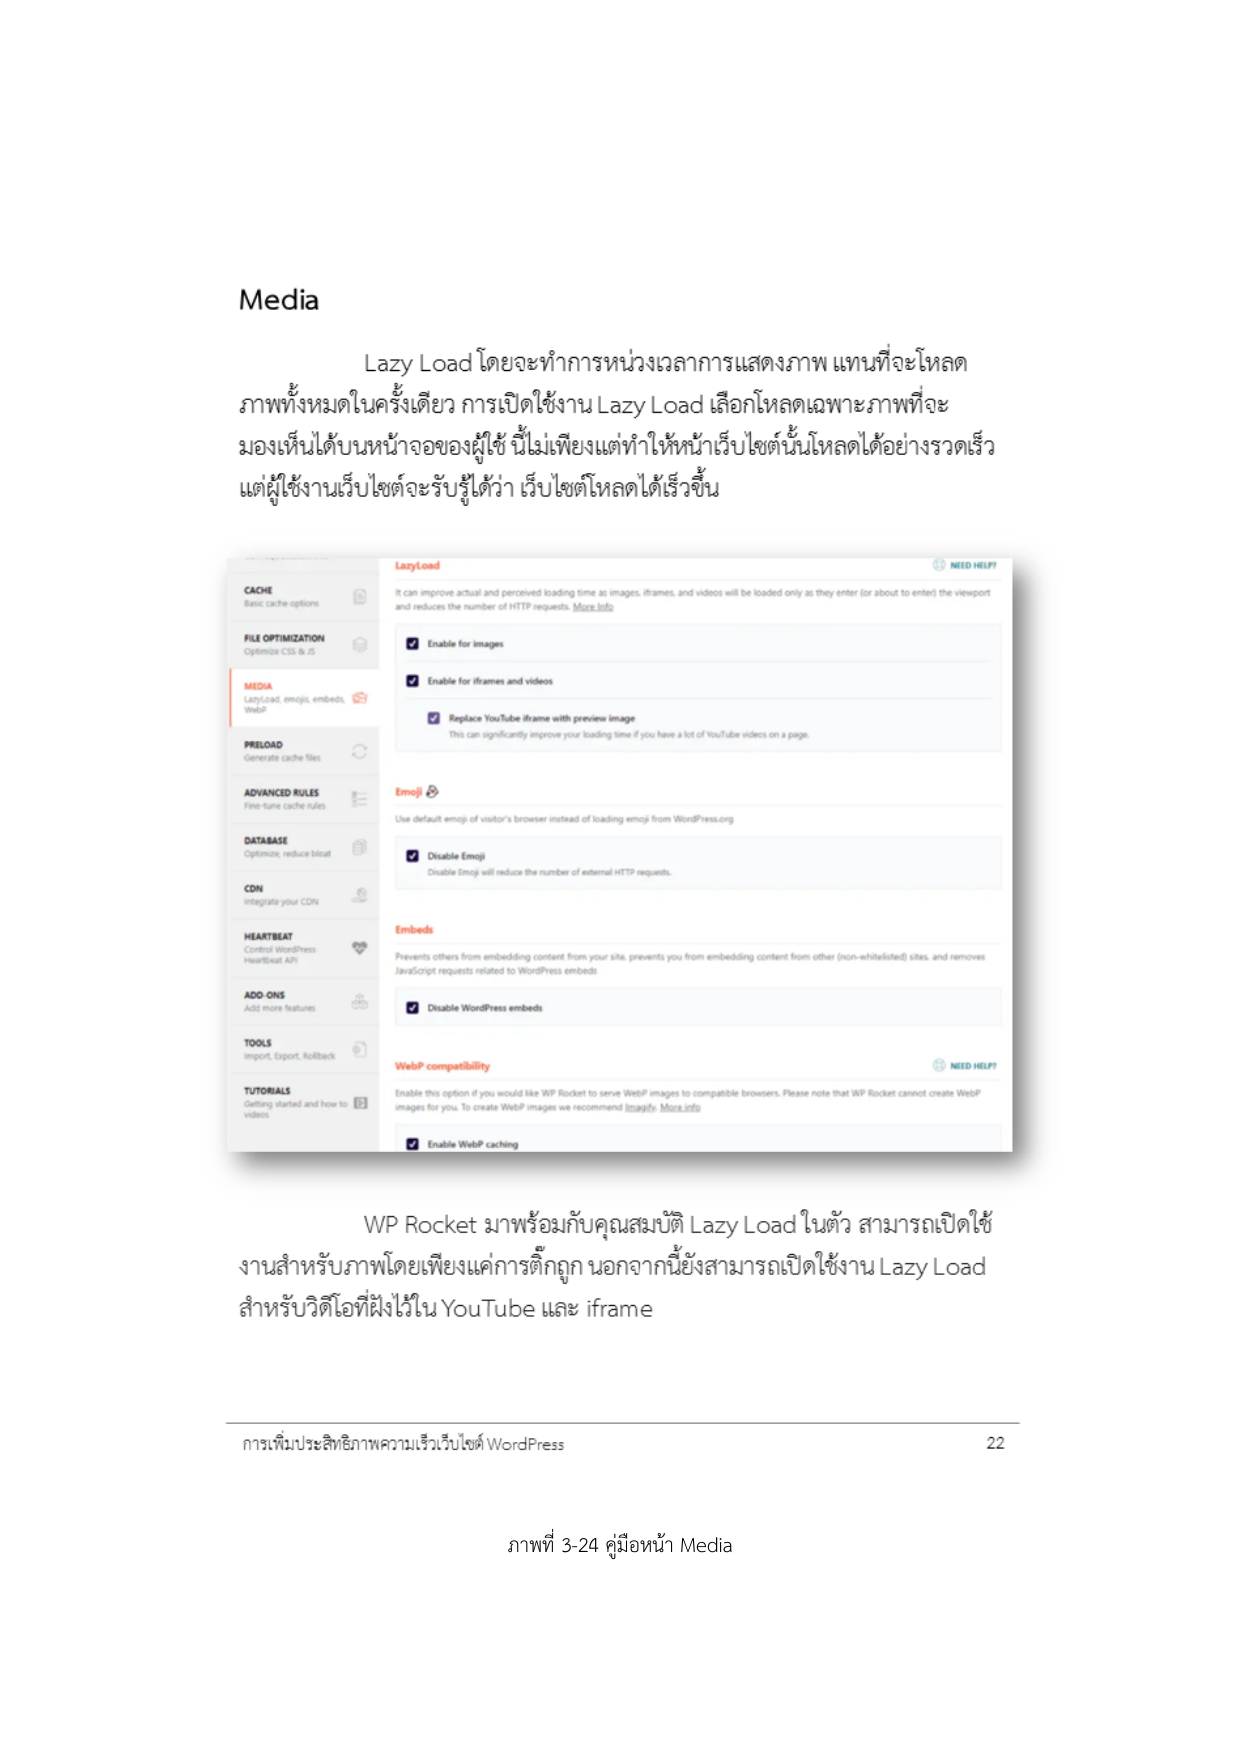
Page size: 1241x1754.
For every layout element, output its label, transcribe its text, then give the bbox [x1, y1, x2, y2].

text ภาพที่ 3-24 คู่มือหน้า Media [150, 1527, 1090, 1566]
picture [150, 150, 1091, 1509]
